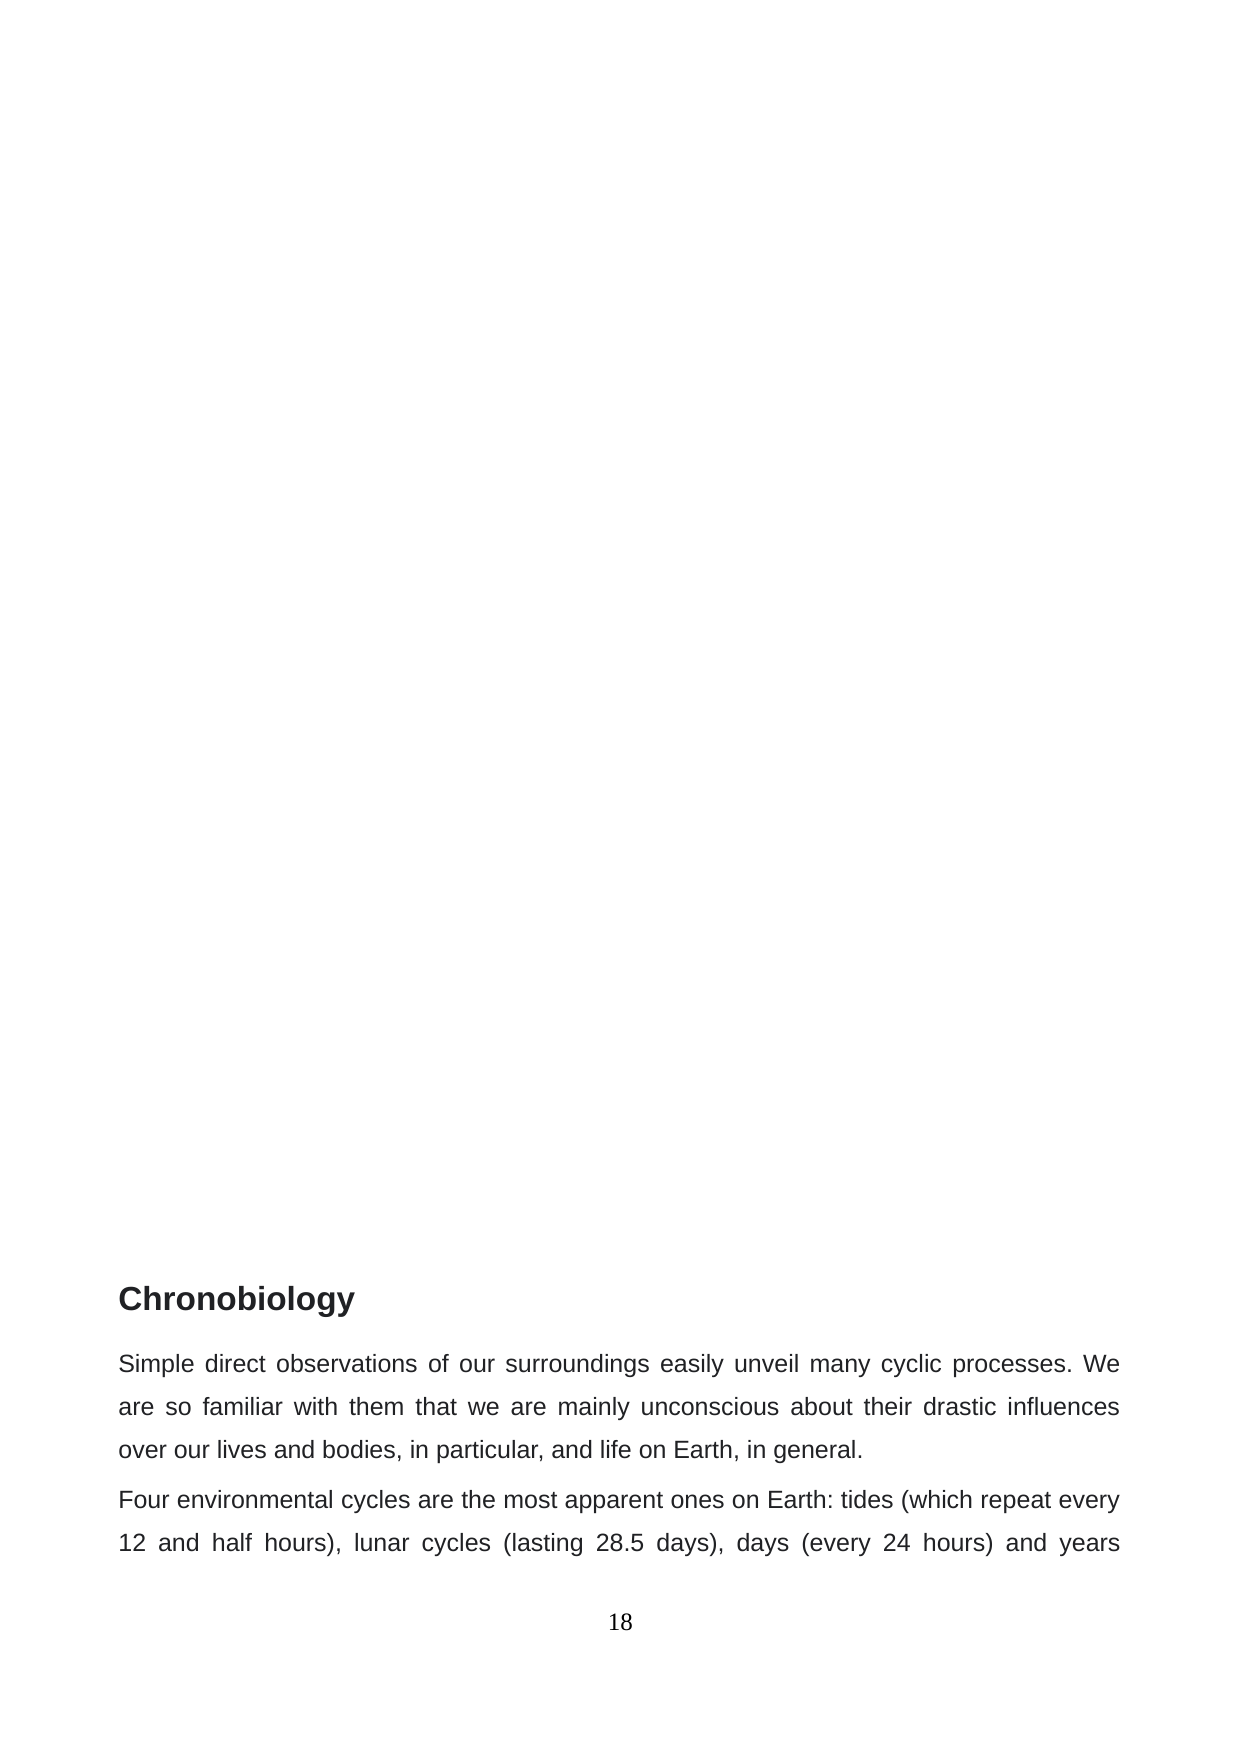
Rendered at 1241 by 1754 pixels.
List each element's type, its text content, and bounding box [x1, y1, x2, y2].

text Simple direct observations of our surroundings easily unveil many cyclic processes. We are so familiar with them that we are mainly unconscious about their drastic influences over our lives and bodies, in particular, and life on Earth, in general. [118, 1349, 1122, 1464]
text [118, 1485, 1122, 1557]
subtitle Chronobiology [118, 1279, 1122, 1317]
